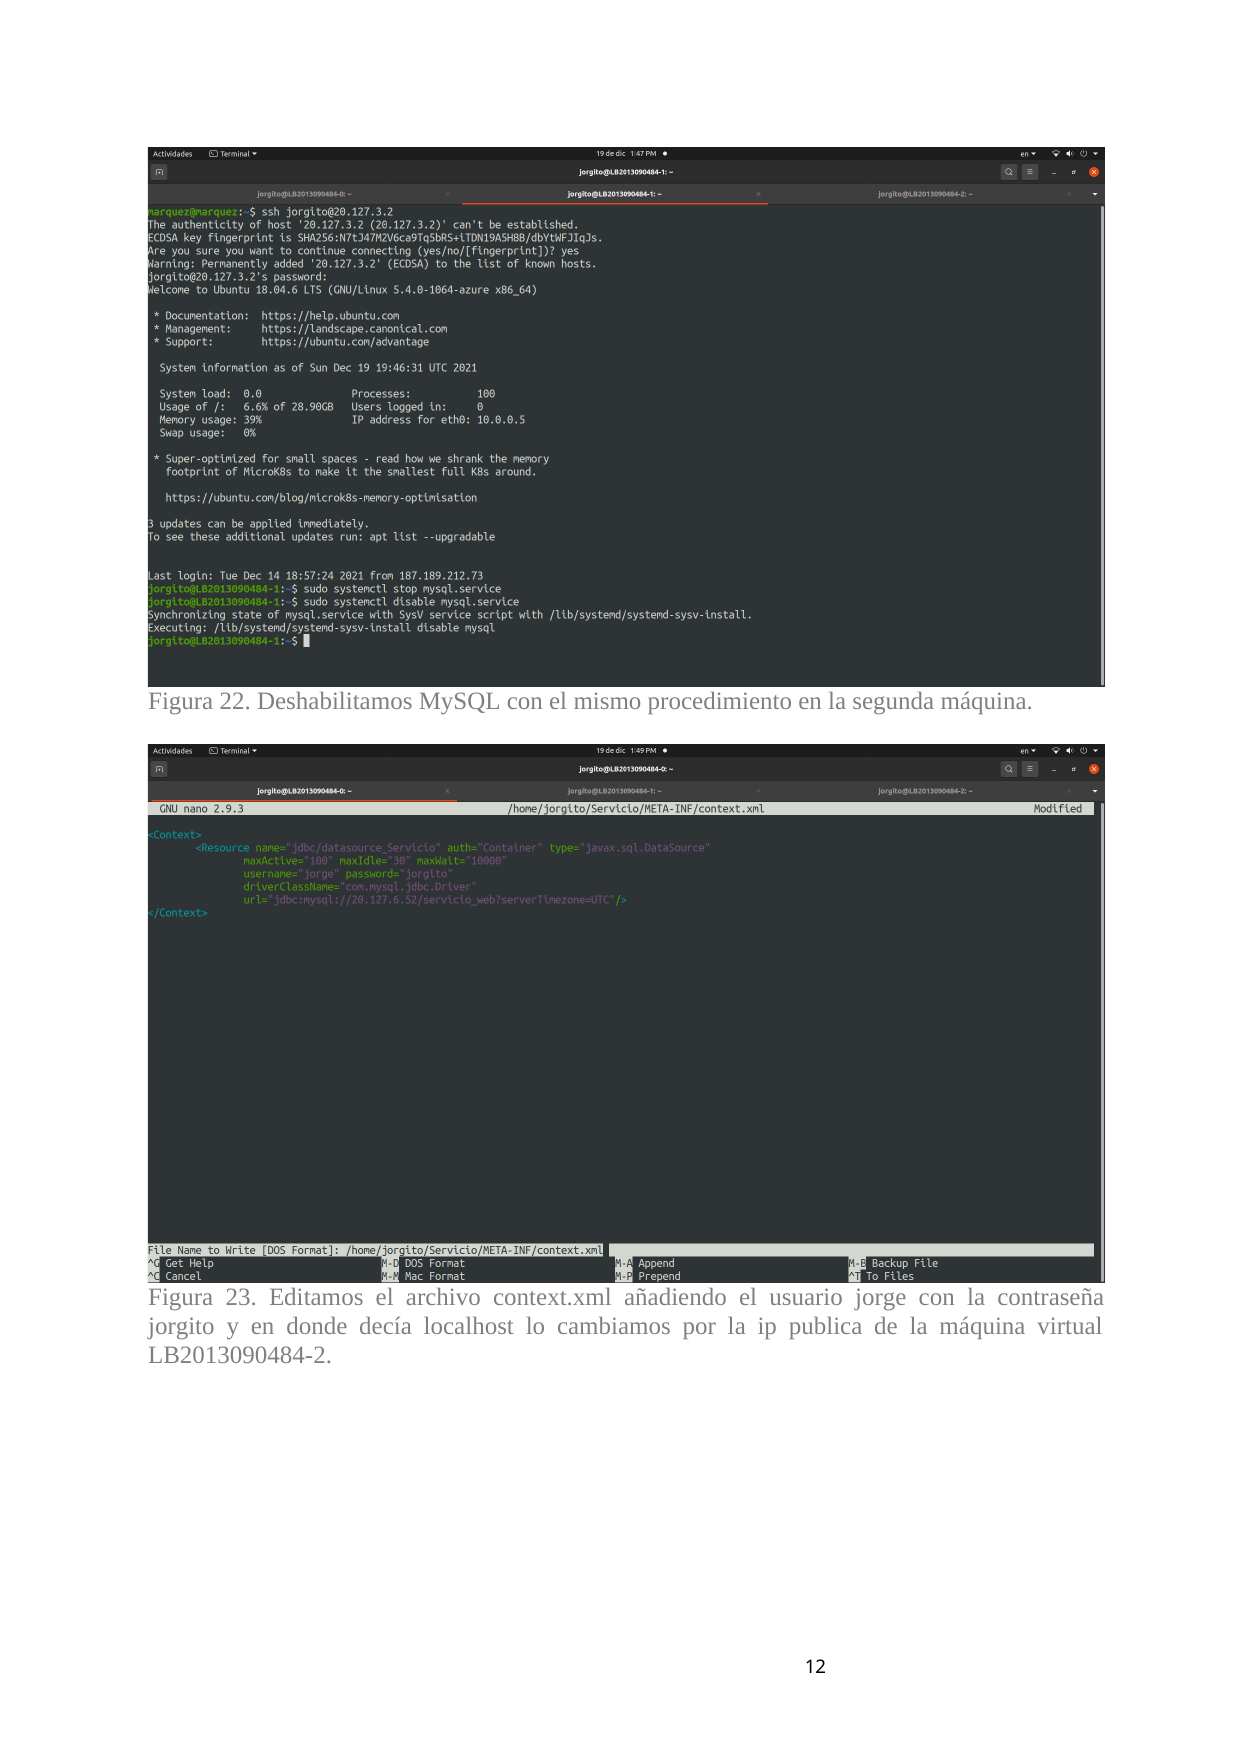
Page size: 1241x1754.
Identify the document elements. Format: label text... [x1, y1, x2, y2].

picture [147, 147, 1105, 687]
text Figura 23. Editamos el archivo context.xml añadiendo el usuario jorge con la contraseña jorgito y en donde decía localhost lo cambiamos por la ip publica de la máquina virtual LB2013090484-2. [148, 1283, 1105, 1369]
text Figura 22. Deshabilitamos MySQL con el mismo procedimiento en la segunda máquina. [148, 687, 1105, 715]
picture [147, 744, 1105, 1283]
